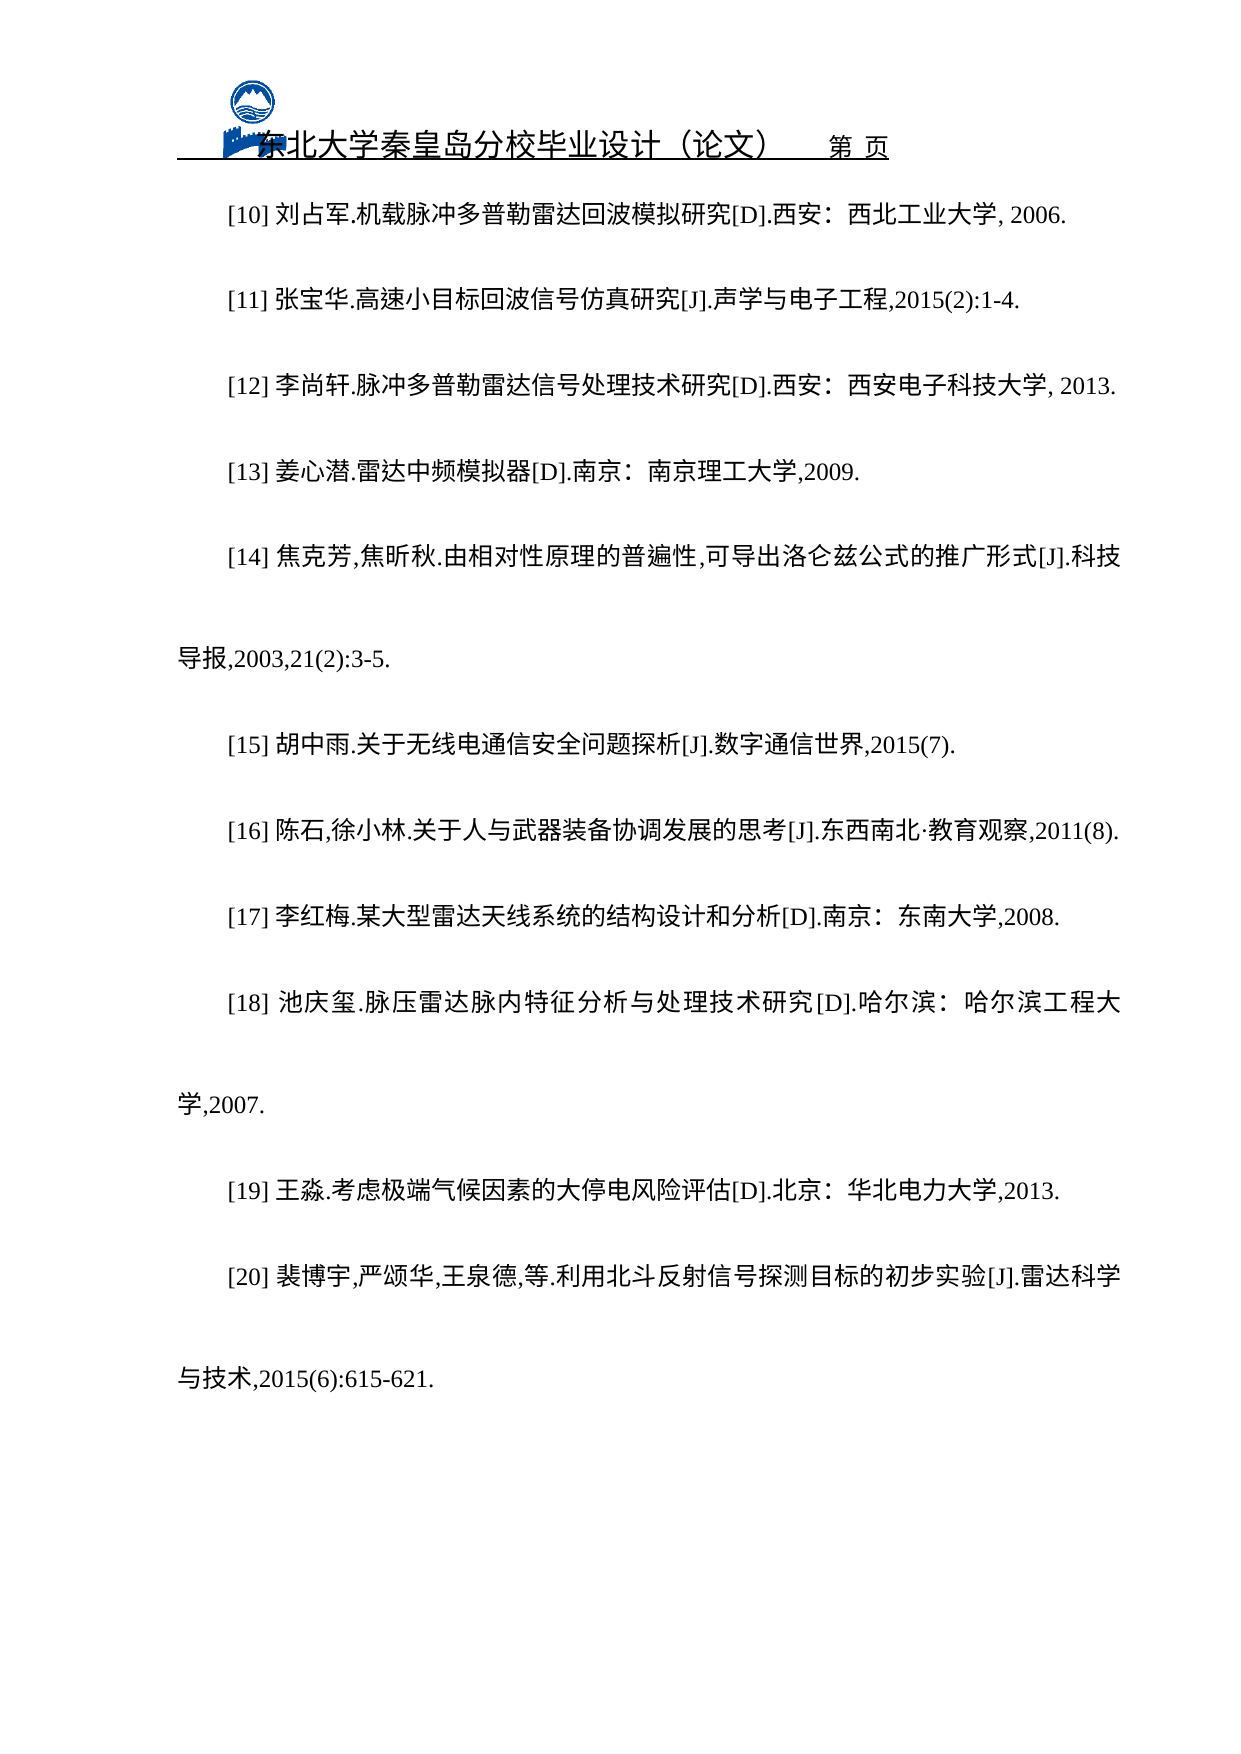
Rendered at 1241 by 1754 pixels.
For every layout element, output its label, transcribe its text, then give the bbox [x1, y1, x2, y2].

text [14] 焦克芳,焦昕秋.由相对性原理的普遍性,可导出洛仑兹公式的推广形式[J].科技导报,2003,21(2):3-5. [177, 522, 1122, 691]
picture [214, 79, 292, 158]
text [16] 陈石,徐小林.关于人与武器装备协调发展的思考[J].东西南北·教育观察,2011(8). [177, 794, 1122, 862]
text [10] 刘占军.机载脉冲多普勒雷达回波模拟研究[D].西安：西北工业大学, 2006. [177, 178, 1122, 246]
text [19] 王淼.考虑极端气候因素的大停电风险评估[D].北京：华北电力大学,2013. [177, 1154, 1122, 1222]
text [12] 李尚轩.脉冲多普勒雷达信号处理技术研究[D].西安：西安电子科技大学, 2013. [177, 349, 1122, 417]
text [13] 姜心潜.雷达中频模拟器[D].南京：南京理工大学,2009. [177, 436, 1122, 503]
text [20] 裴博宇,严颂华,王泉德,等.利用北斗反射信号探测目标的初步实验[J].雷达科学与技术,2015(6):615-621. [177, 1240, 1122, 1410]
text [17] 李红梅.某大型雷达天线系统的结构设计和分析[D].南京：东南大学,2008. [177, 880, 1122, 948]
text [15] 胡中雨.关于无线电通信安全问题探析[J].数字通信世界,2015(7). [177, 708, 1122, 776]
text [11] 张宝华.高速小目标回波信号仿真研究[J].声学与电子工程,2015(2):1-4. [177, 264, 1122, 332]
text [18] 池庆玺.脉压雷达脉内特征分析与处理技术研究[D].哈尔滨：哈尔滨工程大学,2007. [177, 966, 1122, 1136]
